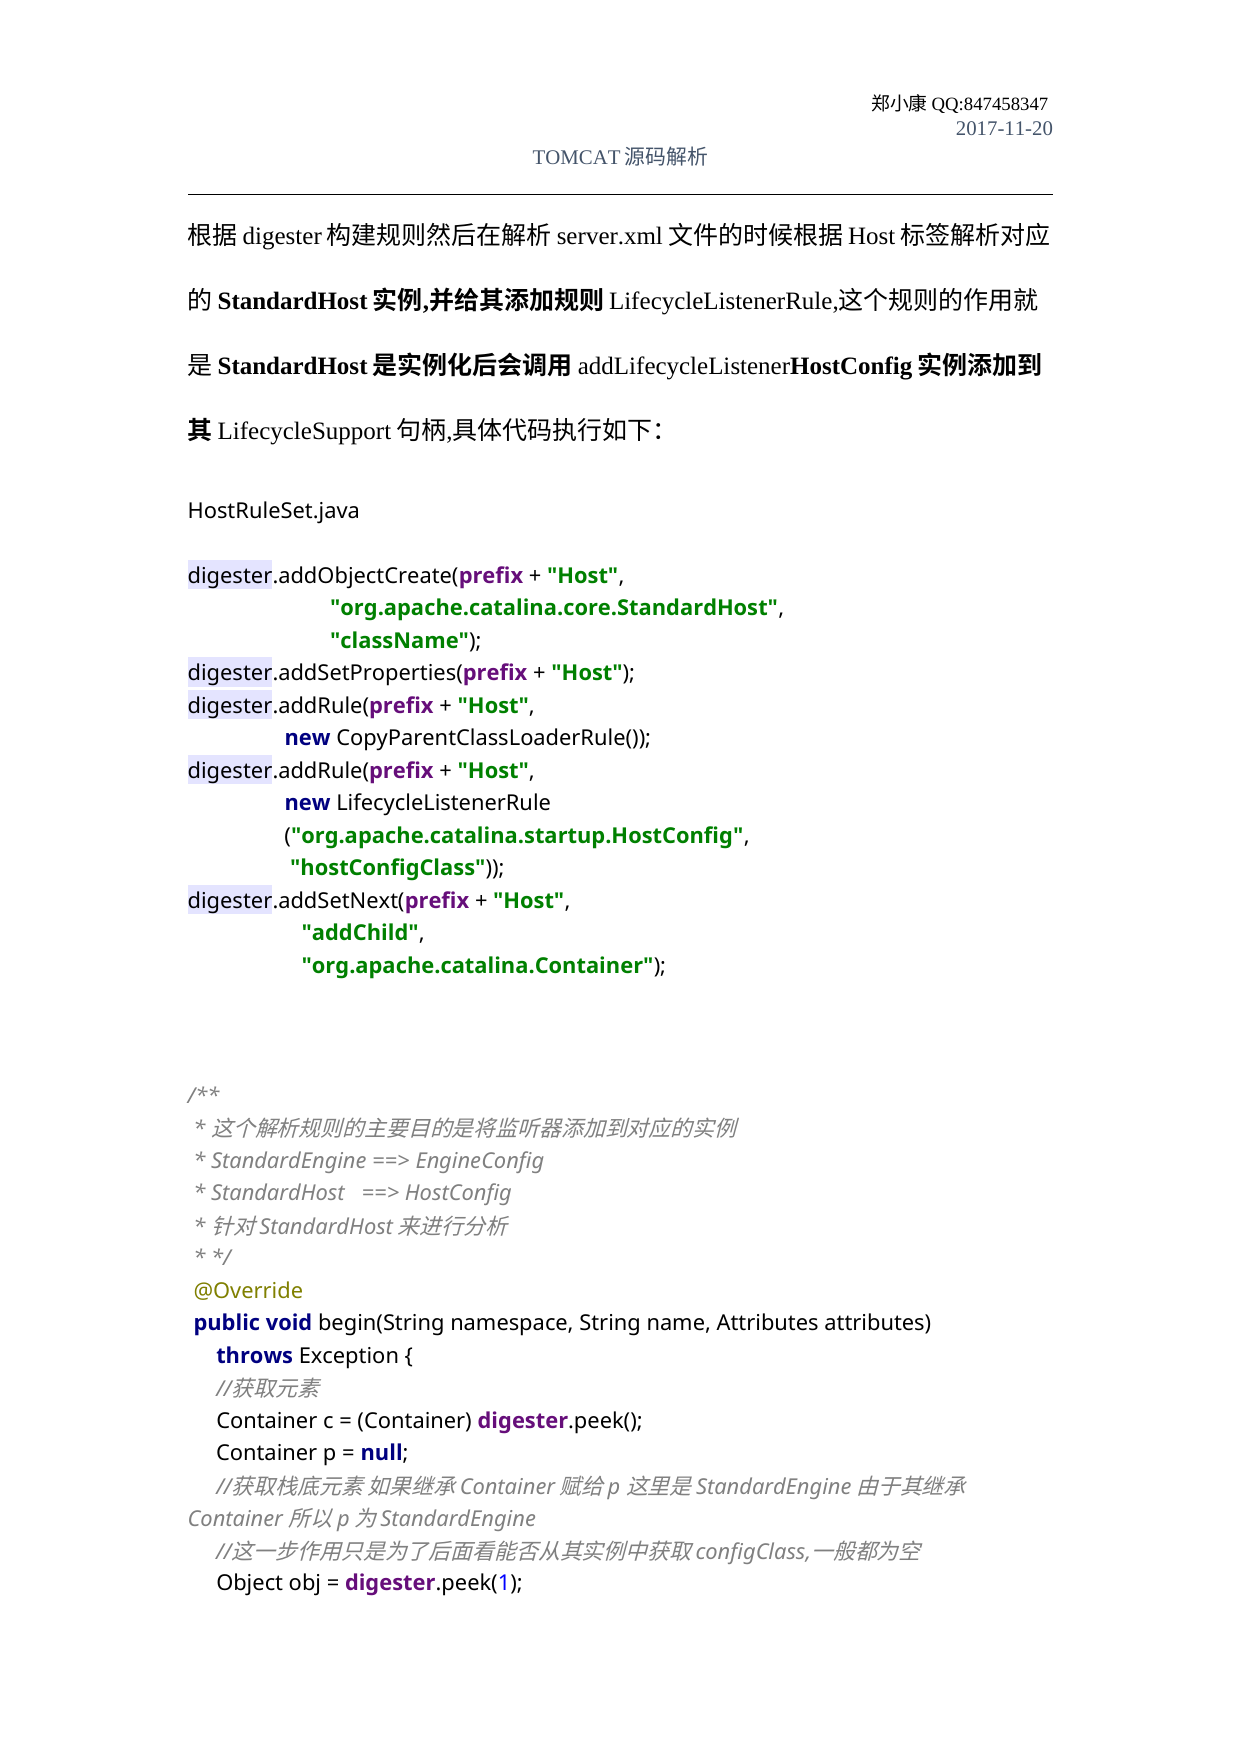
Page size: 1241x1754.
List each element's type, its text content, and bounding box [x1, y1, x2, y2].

text 根据digester构建规则然后在解析server.xml文件的时候根据Host标签解析对应的StandardHost实例,并给其添加规则LifecycleListenerRule,这个规则的作用就是StandardHost是实例化后会调用addLifecycleListenerHostConfig实例添加到其LifecycleSupport句柄,具体代码执行如下： [187, 201, 1053, 461]
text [187, 1078, 1053, 1598]
text digester.addObjectCreate(prefix + "Host", "org.apache.catalina.core.StandardHost", "className"); digester.addSetProperties(prefix + "Host"); digester.addRule(prefix + "Host", new CopyParentClassLoaderRule()); digester.addRule(prefix + "Host", new LifecycleListenerRule ("org.apache.catalina.startup.HostConfig", "hostConfigClass")); digester.addSetNext(prefix + "Host", "addChild", "org.apache.catalina.Container"); [187, 558, 1053, 981]
text HostRuleSet.java [187, 493, 1053, 526]
